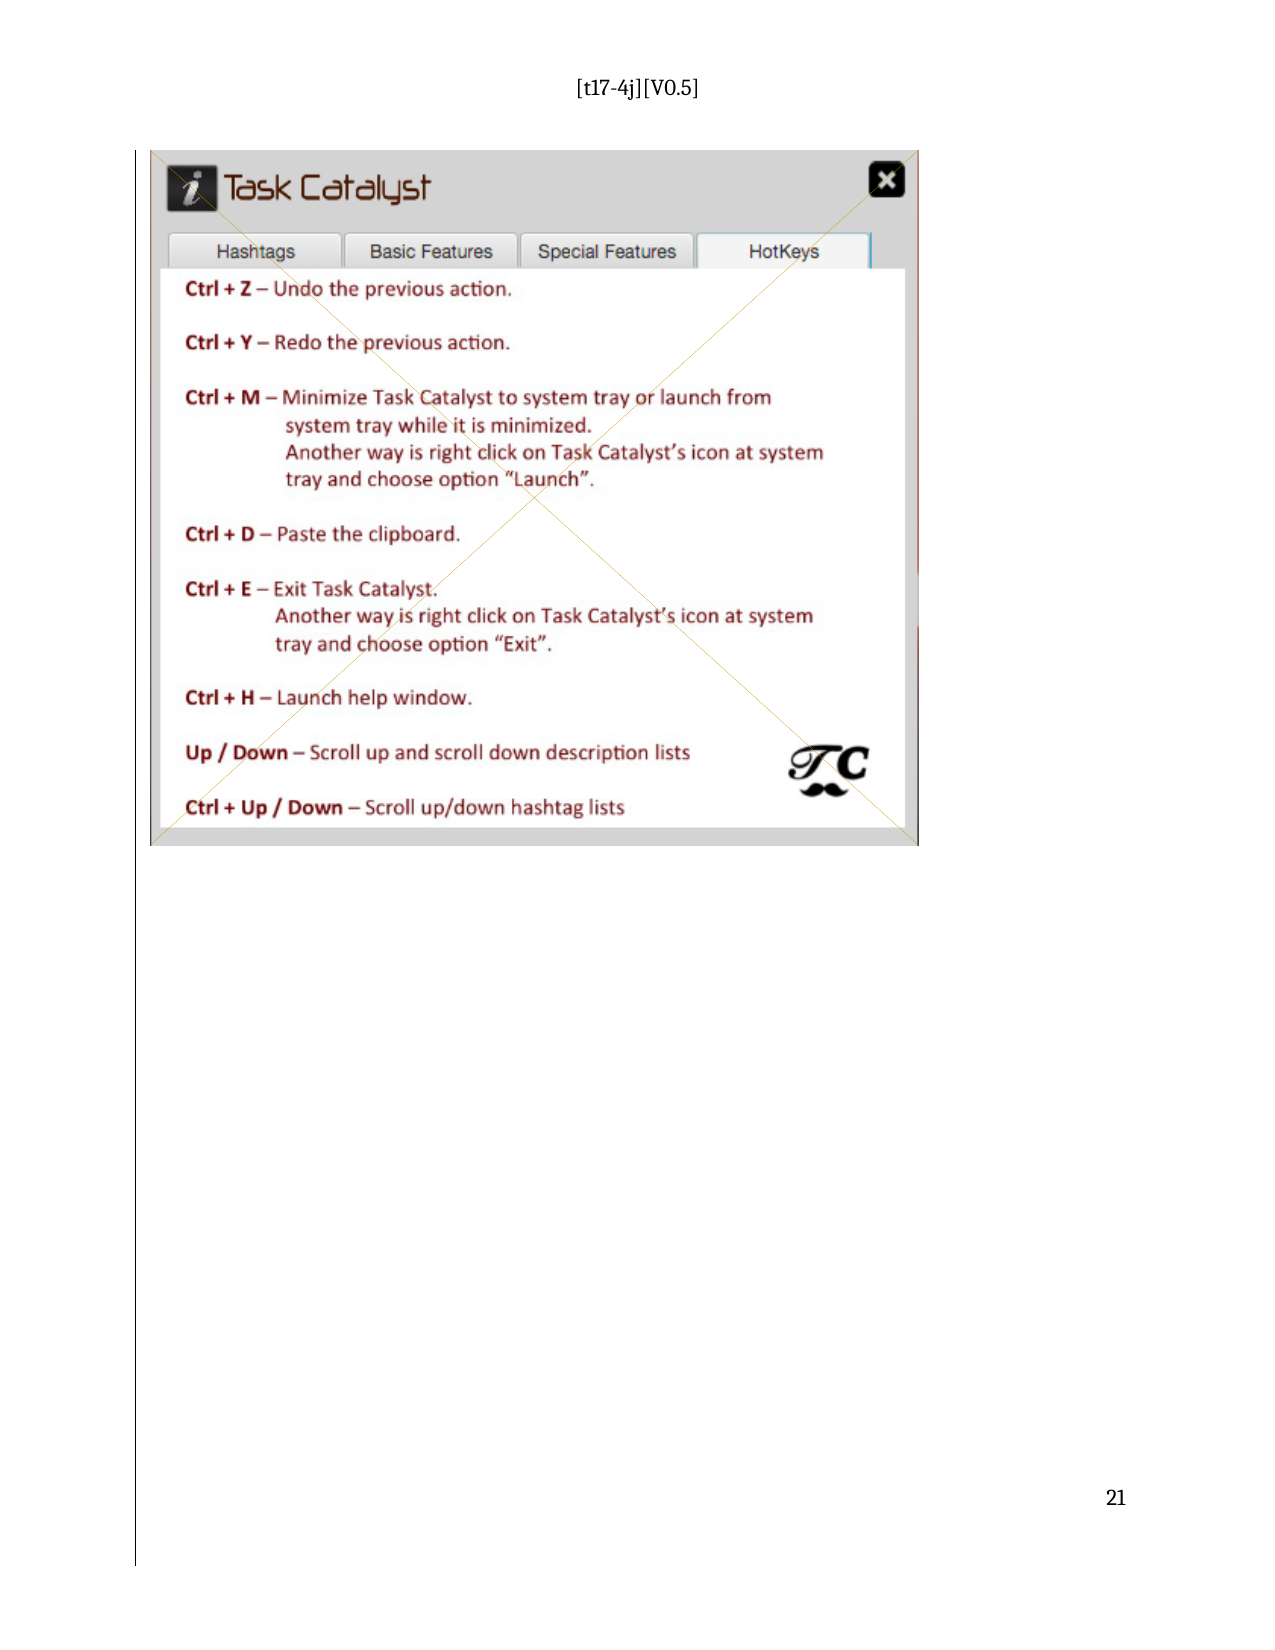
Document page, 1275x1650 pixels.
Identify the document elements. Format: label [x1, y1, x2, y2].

picture [151, 499, 918, 846]
picture [150, 152, 533, 844]
picture [152, 150, 917, 496]
picture [536, 151, 919, 844]
